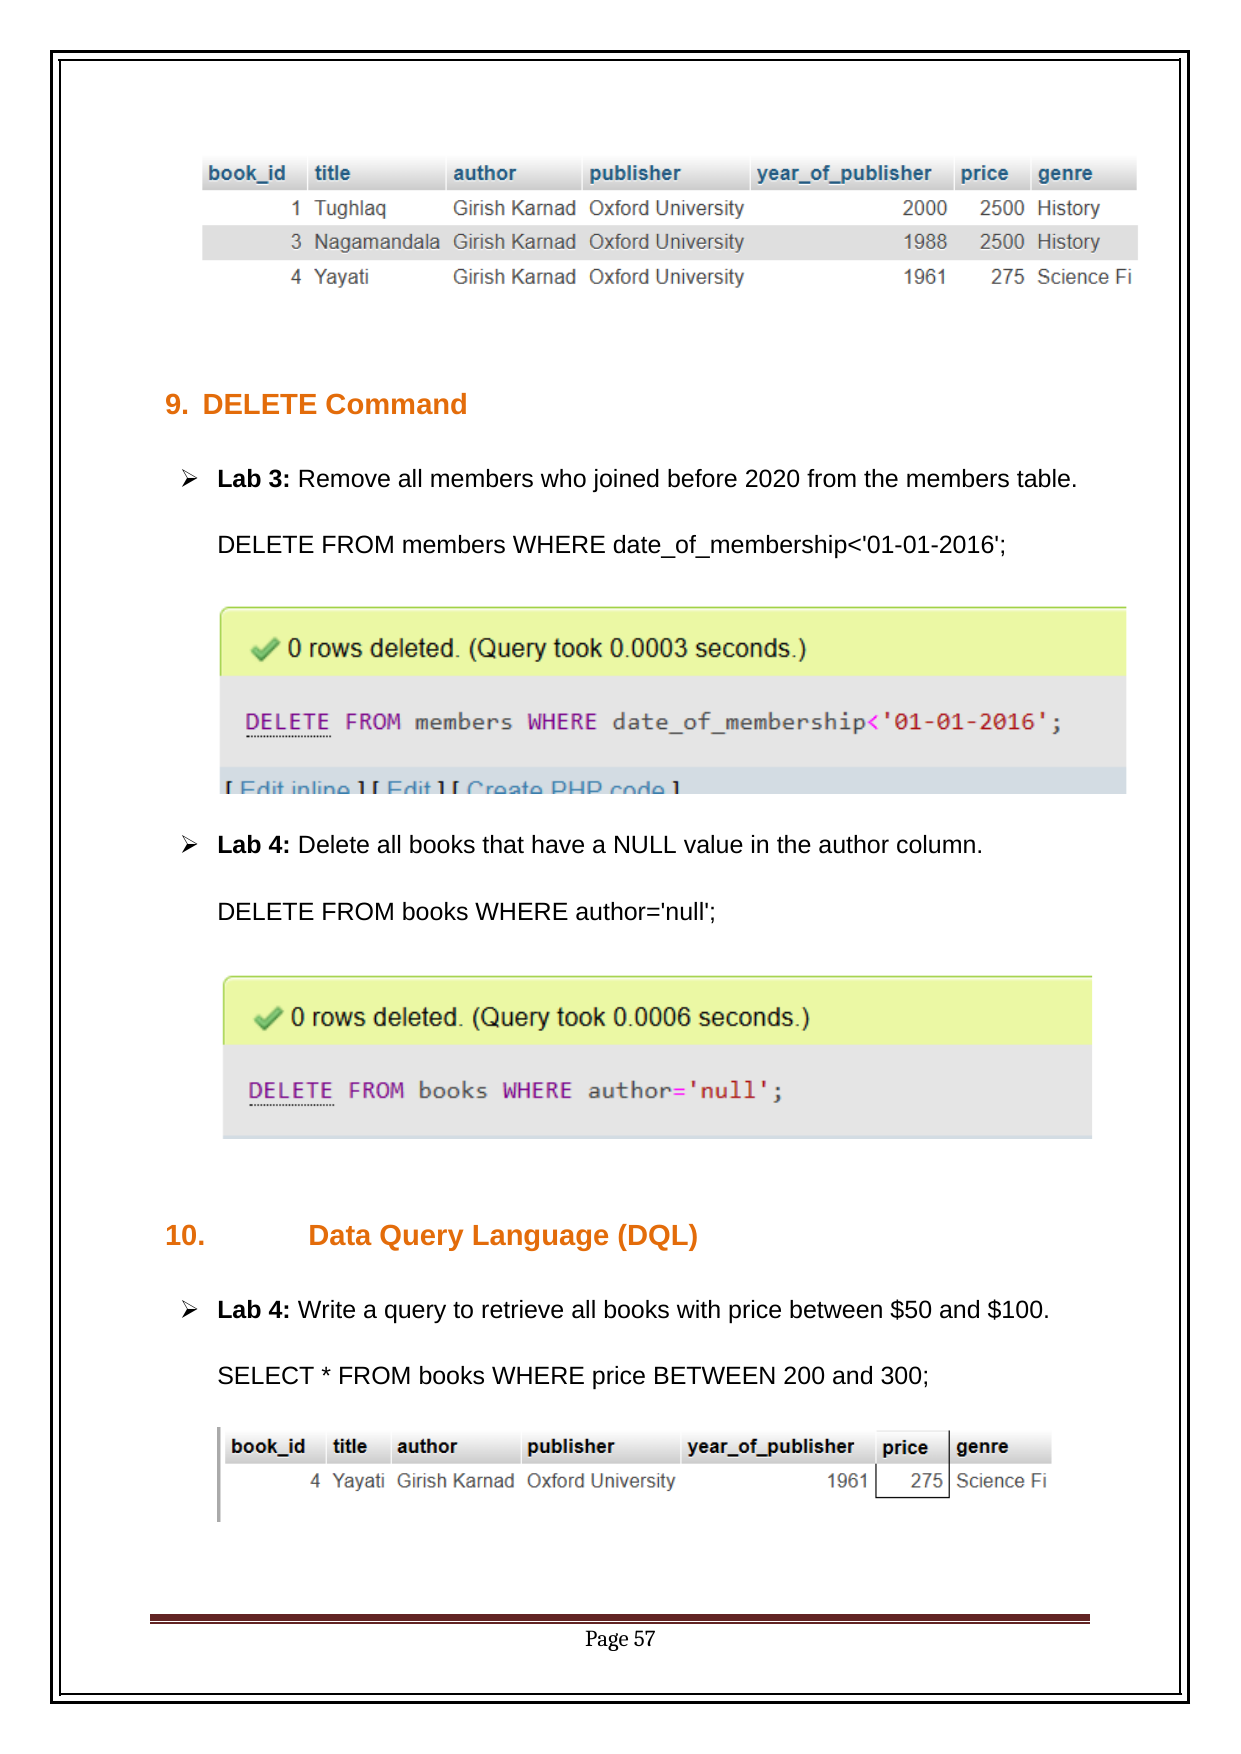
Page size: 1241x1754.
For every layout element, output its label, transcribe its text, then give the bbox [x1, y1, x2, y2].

picture [217, 1427, 1158, 1522]
list DELETE FROM books WHERE author='null'; [217, 896, 1090, 925]
list Data Query Language (DQL) [165, 1218, 1090, 1251]
list Lab 4: Write a query to retrieve all books with price between $50 and $100. [179, 1295, 1090, 1324]
list DELETE FROM members WHERE date_of_membership<'01-01-2016'; [217, 530, 1090, 559]
list Lab 4: Delete all books that have a NULL value in the author column. [179, 830, 1090, 859]
picture [217, 596, 1127, 794]
picture [202, 150, 1143, 309]
picture [217, 962, 1093, 1139]
list Lab 3: Remove all members who joined before 2020 from the members table. [179, 464, 1090, 493]
list DELETE Command [165, 387, 1090, 421]
list SELECT * FROM books WHERE price BETWEEN 200 and 300; [217, 1361, 1090, 1390]
